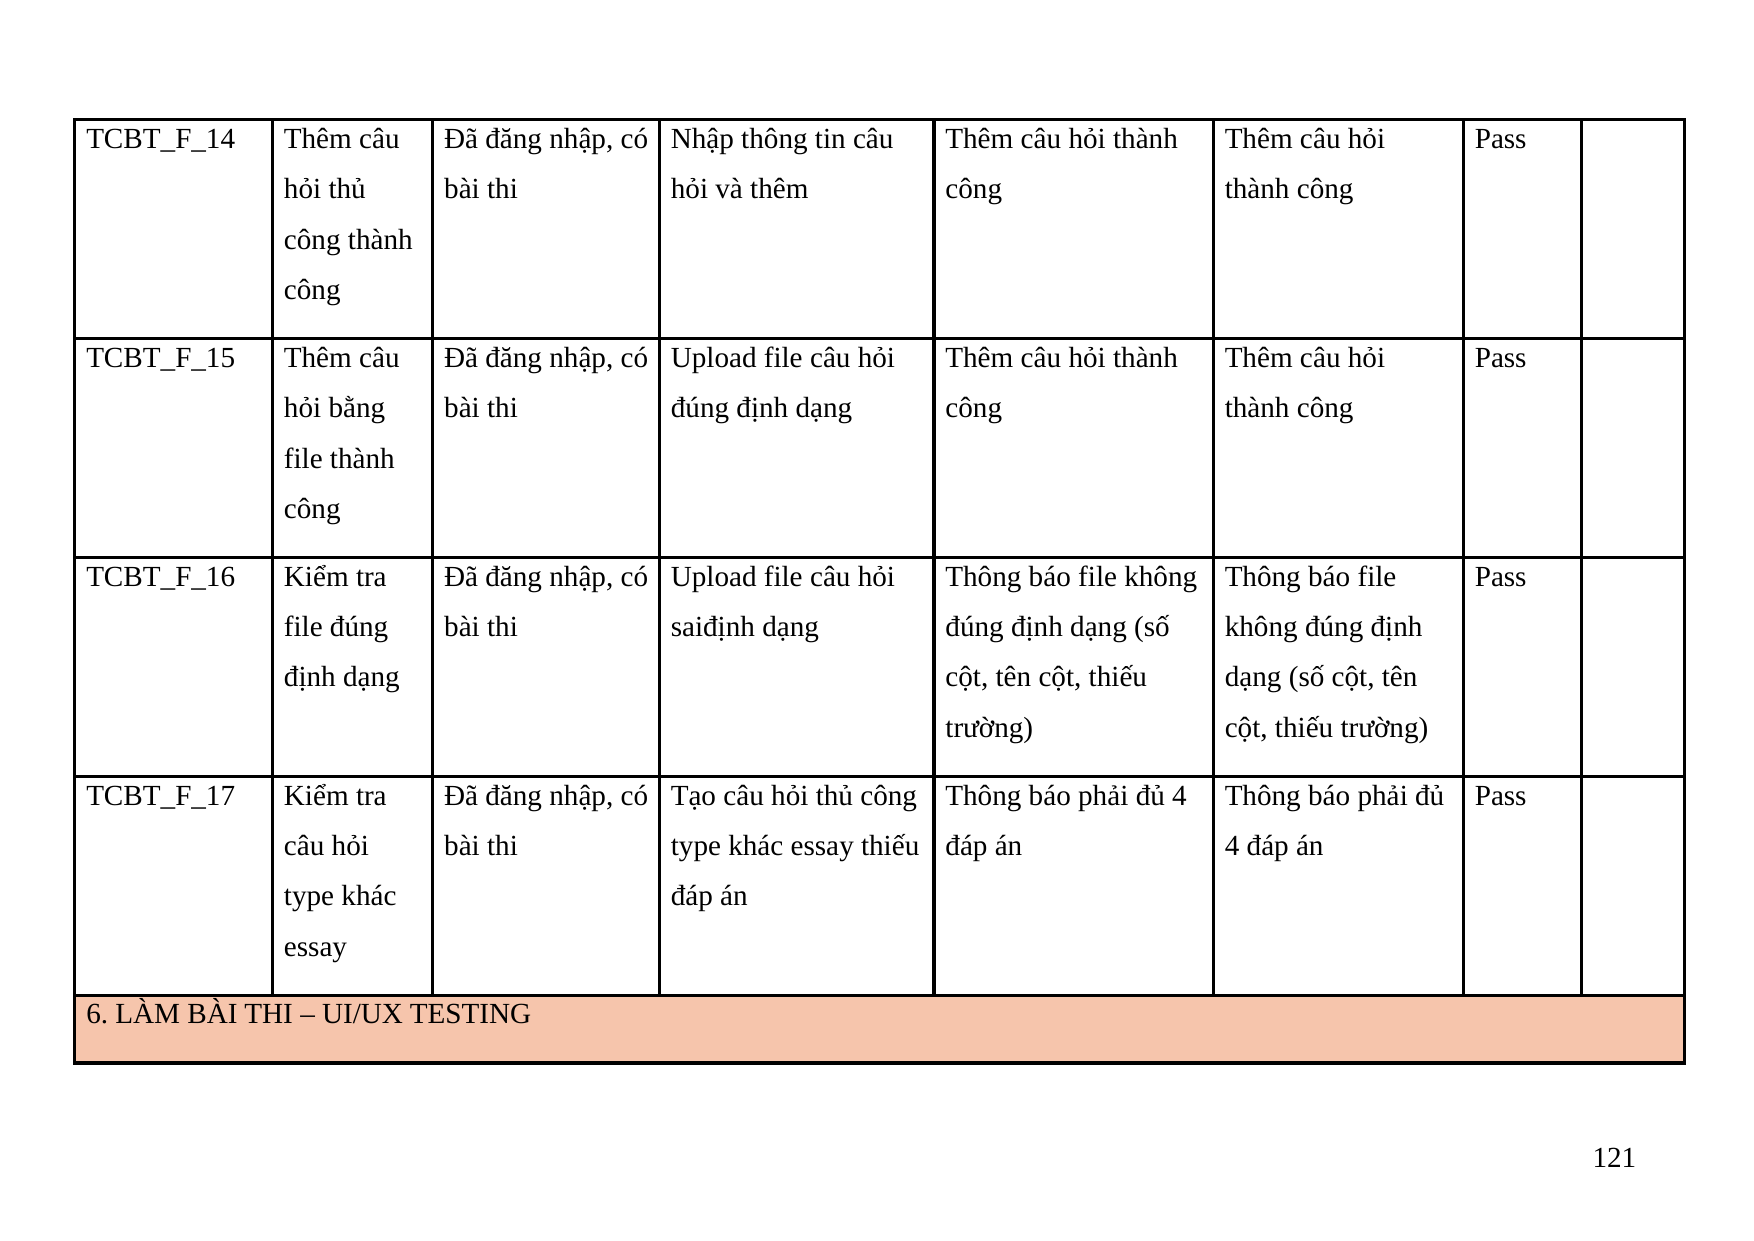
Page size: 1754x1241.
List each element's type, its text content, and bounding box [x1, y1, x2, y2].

table_cell Pass [1465, 778, 1580, 993]
table_cell [1583, 121, 1683, 337]
table_cell Thông báo phải đủ 4 đáp án [936, 778, 1212, 993]
table_cell Thêm câu hỏi thủ công thành công [274, 121, 431, 337]
table_cell Thêm câu hỏi thành công [1215, 121, 1462, 337]
table_cell 6. LÀM BÀI THI – UI/UX TESTING [76, 997, 1683, 1061]
table_cell Thông báo phải đủ 4 đáp án [1215, 778, 1462, 993]
table_cell Tạo câu hỏi thủ công type khác essay thiếu đáp án [661, 778, 932, 993]
table_cell Upload file câu hỏi đúng định dạng [661, 340, 932, 556]
table_cell TCBT_F_14 [76, 121, 271, 337]
table_cell Kiểm tra file đúng định dạng [274, 559, 431, 775]
table_cell Thêm câu hỏi bằng file thành công [274, 340, 431, 556]
table_cell [1583, 340, 1683, 556]
table_cell Pass [1465, 340, 1580, 556]
table_cell TCBT_F_17 [76, 778, 271, 993]
table_cell [1583, 559, 1683, 775]
table_cell Thông báo file không đúng định dạng (số cột, tên cột, thiếu trường) [1215, 559, 1462, 775]
table_cell Pass [1465, 559, 1580, 775]
table_cell Đã đăng nhập, có bài thi [434, 559, 658, 775]
table_cell Đã đăng nhập, có bài thi [434, 121, 658, 337]
table_cell Pass [1465, 121, 1580, 337]
table_cell Thông báo file không đúng định dạng (số cột, tên cột, thiếu trường) [936, 559, 1212, 775]
table_cell Nhập thông tin câu hỏi và thêm [661, 121, 932, 337]
table_cell Thêm câu hỏi thành công [936, 121, 1212, 337]
table_cell [1583, 778, 1683, 993]
table_cell Thêm câu hỏi thành công [936, 340, 1212, 556]
table_cell Đã đăng nhập, có bài thi [434, 340, 658, 556]
table_cell Kiểm tra câu hỏi type khác essay [274, 778, 431, 993]
table_cell Upload file câu hỏi saiđịnh dạng [661, 559, 932, 775]
table_cell Đã đăng nhập, có bài thi [434, 778, 658, 993]
table_cell TCBT_F_15 [76, 340, 271, 556]
table_cell TCBT_F_16 [76, 559, 271, 775]
table_cell Thêm câu hỏi thành công [1215, 340, 1462, 556]
